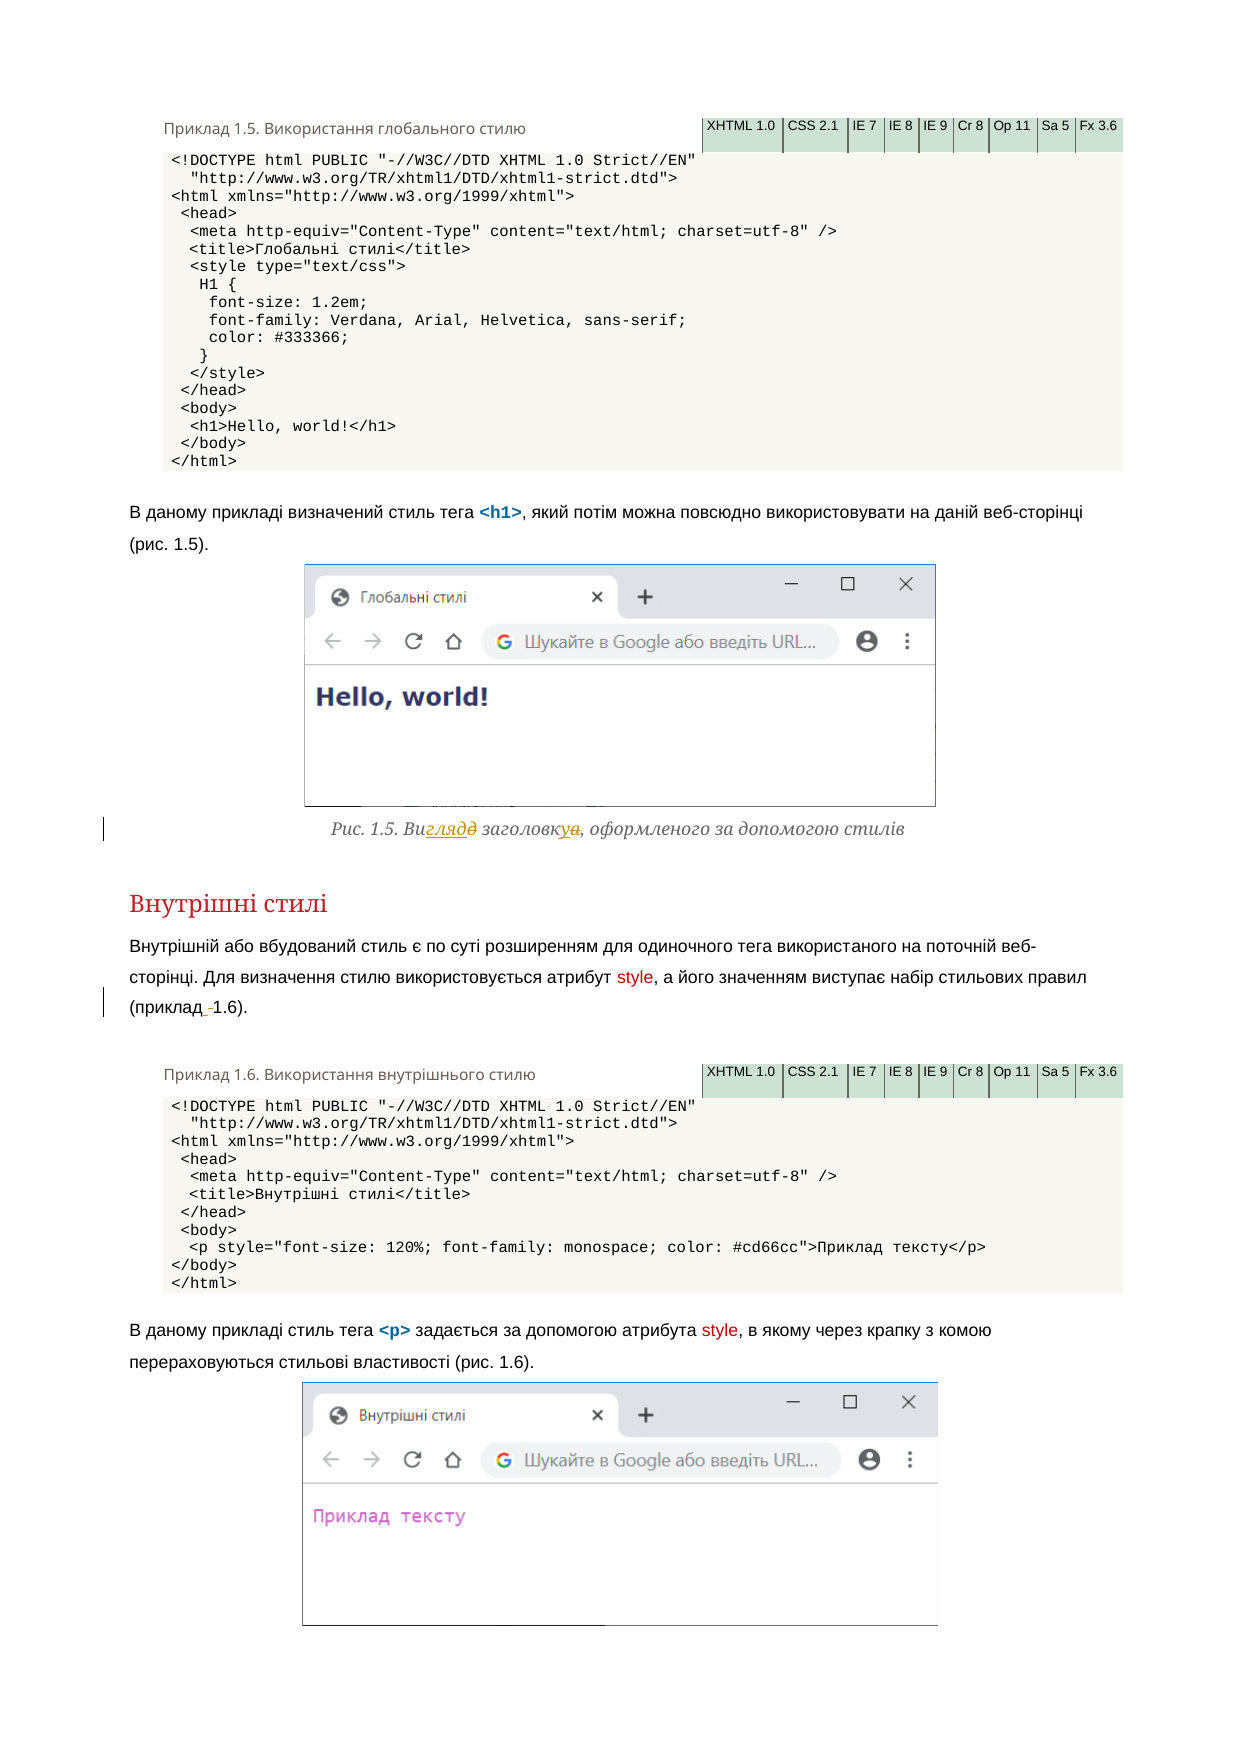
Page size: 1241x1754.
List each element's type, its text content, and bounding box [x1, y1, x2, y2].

table_header IE 9 [920, 118, 953, 152]
table_header Sa 5 [1038, 118, 1075, 152]
table_header Cr 8 [954, 118, 988, 152]
table_header Sa 5 [1038, 1064, 1075, 1098]
text Внутрішній або вбудований стиль є по суті розширенням для одиночного тега використаного на поточній веб-сторінці. Для визначення стилю використовується атрибут style, а його значенням виступає набір стильових правил (приклад1.6). [129, 936, 1095, 1017]
table_header Op 11 [990, 118, 1037, 152]
table_header XHTML 1.0 [703, 1064, 782, 1098]
table_cell <!DOCTYPE html PUBLIC "-//W3C//DTD XHTML 1.0 Strict//EN" "http://www.w3.org/TR/xhtml1/DTD/xhtml1-strict.dtd"> <html xmlns="http://www.w3.org/1999/xhtml"> <head> <meta http-equiv="Content-Type" content="text/html; charset=utf-8" /> <title>Внутрішні стилі</title> </head> <body> <p style="font-size: 120%; font-family: monospace; color: #cd66cc">Приклад тексту</p> </body> </html> [163, 1098, 1123, 1293]
table_cell <!DOCTYPE html PUBLIC "-//W3C//DTD XHTML 1.0 Strict//EN" "http://www.w3.org/TR/xhtml1/DTD/xhtml1-strict.dtd"> <html xmlns="http://www.w3.org/1999/xhtml"> <head> <meta http-equiv="Content-Type" content="text/html; charset=utf-8" /> <title>Глобальні стилі</title> <style type="text/css"> H1 { font-size: 1.2em; font-family: Verdana, Arial, Helvetica, sans-serif; color: #333366; } </style> </head> <body> <h1>Hello, world!</h1> </body> </html> [163, 153, 1123, 471]
table_header Приклад 1.5. Використання глобального стилю [163, 118, 702, 152]
table_header IE 8 [885, 1064, 918, 1098]
table_header CSS 2.1 [784, 1064, 847, 1098]
text В даному прикладі визначений стиль тега <h1>, який потім можна повсюдно використовувати на даній веб-сторінці (рис. 1.5). [129, 502, 1122, 554]
table_header Op 11 [990, 1064, 1037, 1098]
table_header Cr 8 [954, 1064, 988, 1098]
table_header IE 7 [849, 118, 884, 152]
table_header CSS 2.1 [784, 118, 847, 152]
table_header Приклад 1.6. Використання внутрішнього стилю [163, 1064, 702, 1098]
table_header IE 8 [885, 118, 918, 152]
picture [304, 564, 936, 807]
subtitle Внутрішні стилі [129, 887, 1122, 919]
table_header XHTML 1.0 [703, 118, 782, 152]
table_header Fx 3.6 [1076, 118, 1123, 152]
table_header Fx 3.6 [1076, 1064, 1123, 1098]
table_header IE 7 [849, 1064, 884, 1098]
text В даному прикладі стиль тега <p> задається за допомогою атрибута style, в якому через крапку з комою перераховуються стильові властивості (рис. 1.6). [129, 1320, 1122, 1372]
table_header IE 9 [920, 1064, 953, 1098]
picture [302, 1382, 938, 1626]
text Рис. 1.5. Ви заголовк, оформленого за допомогою стилів [297, 817, 941, 841]
